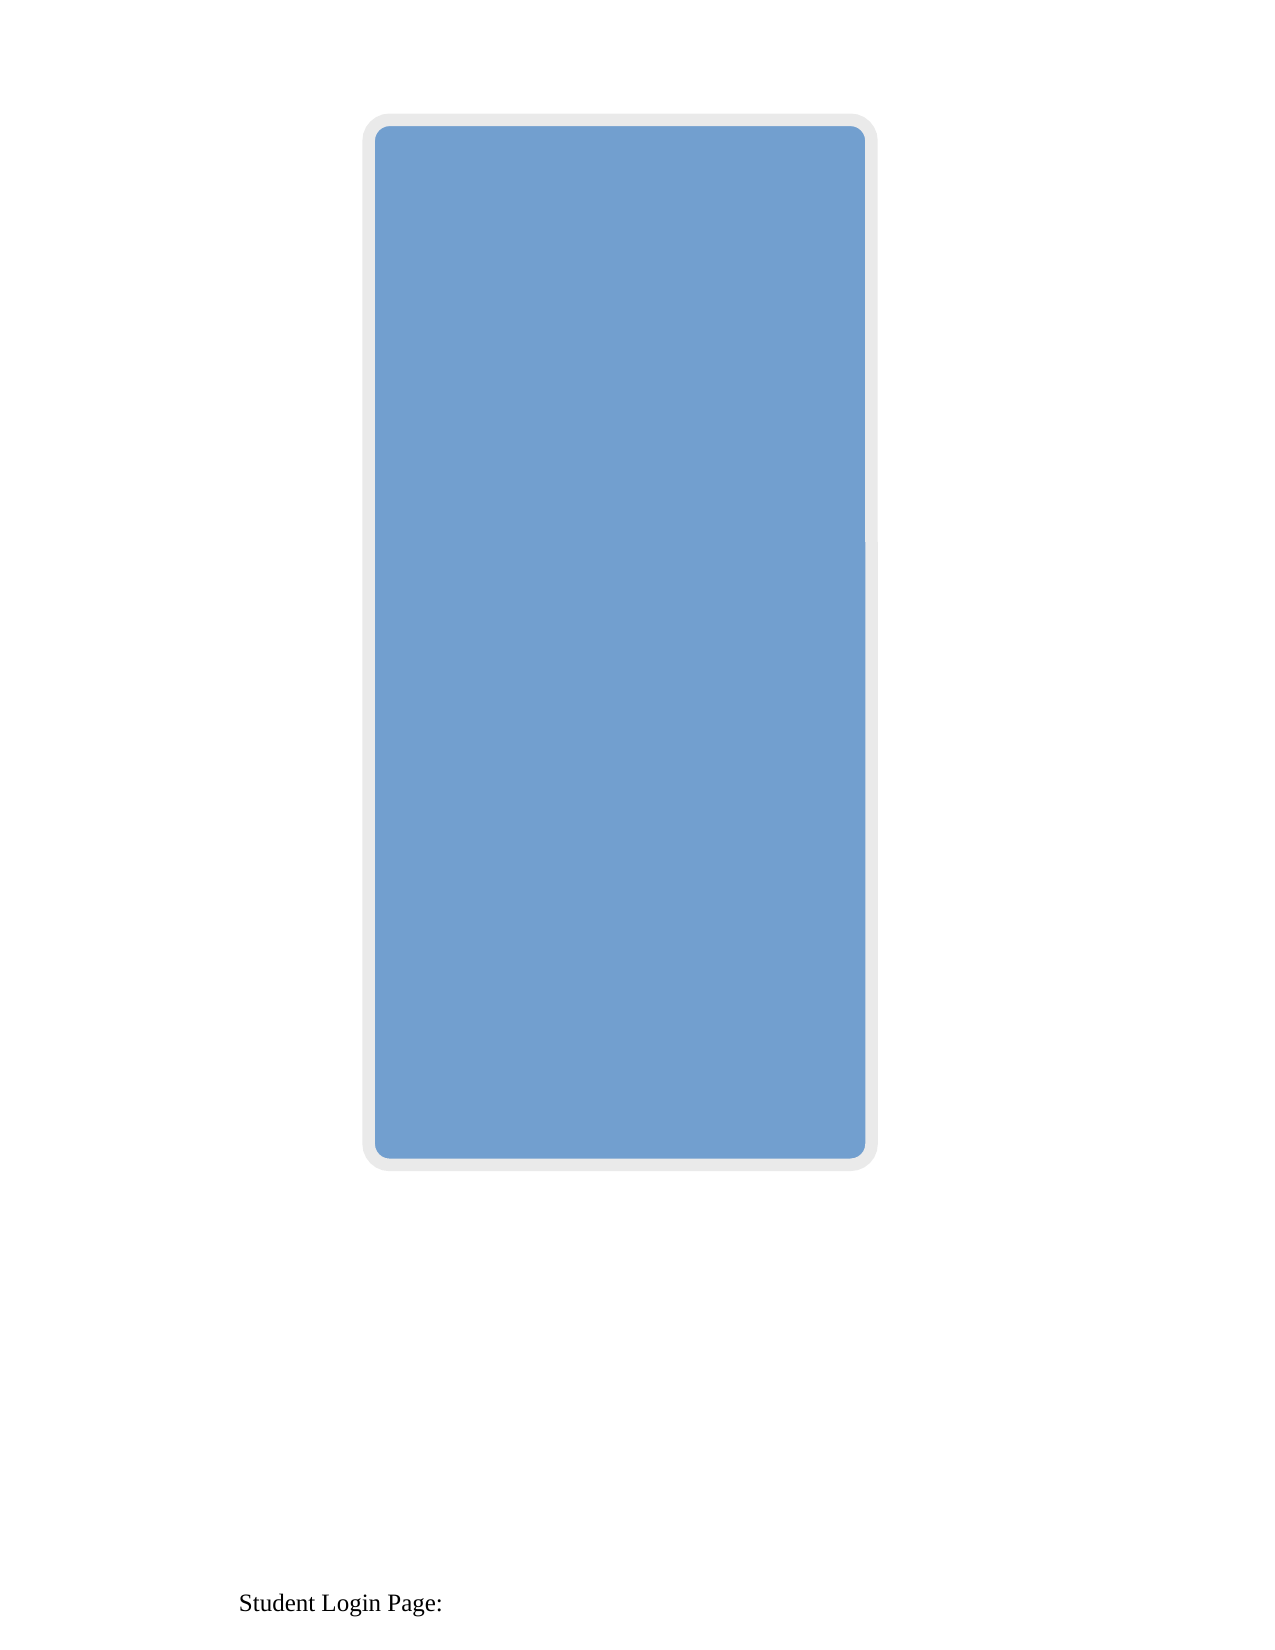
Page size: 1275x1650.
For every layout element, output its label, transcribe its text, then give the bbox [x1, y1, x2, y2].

text Student Login Page: [239, 1588, 1237, 1617]
